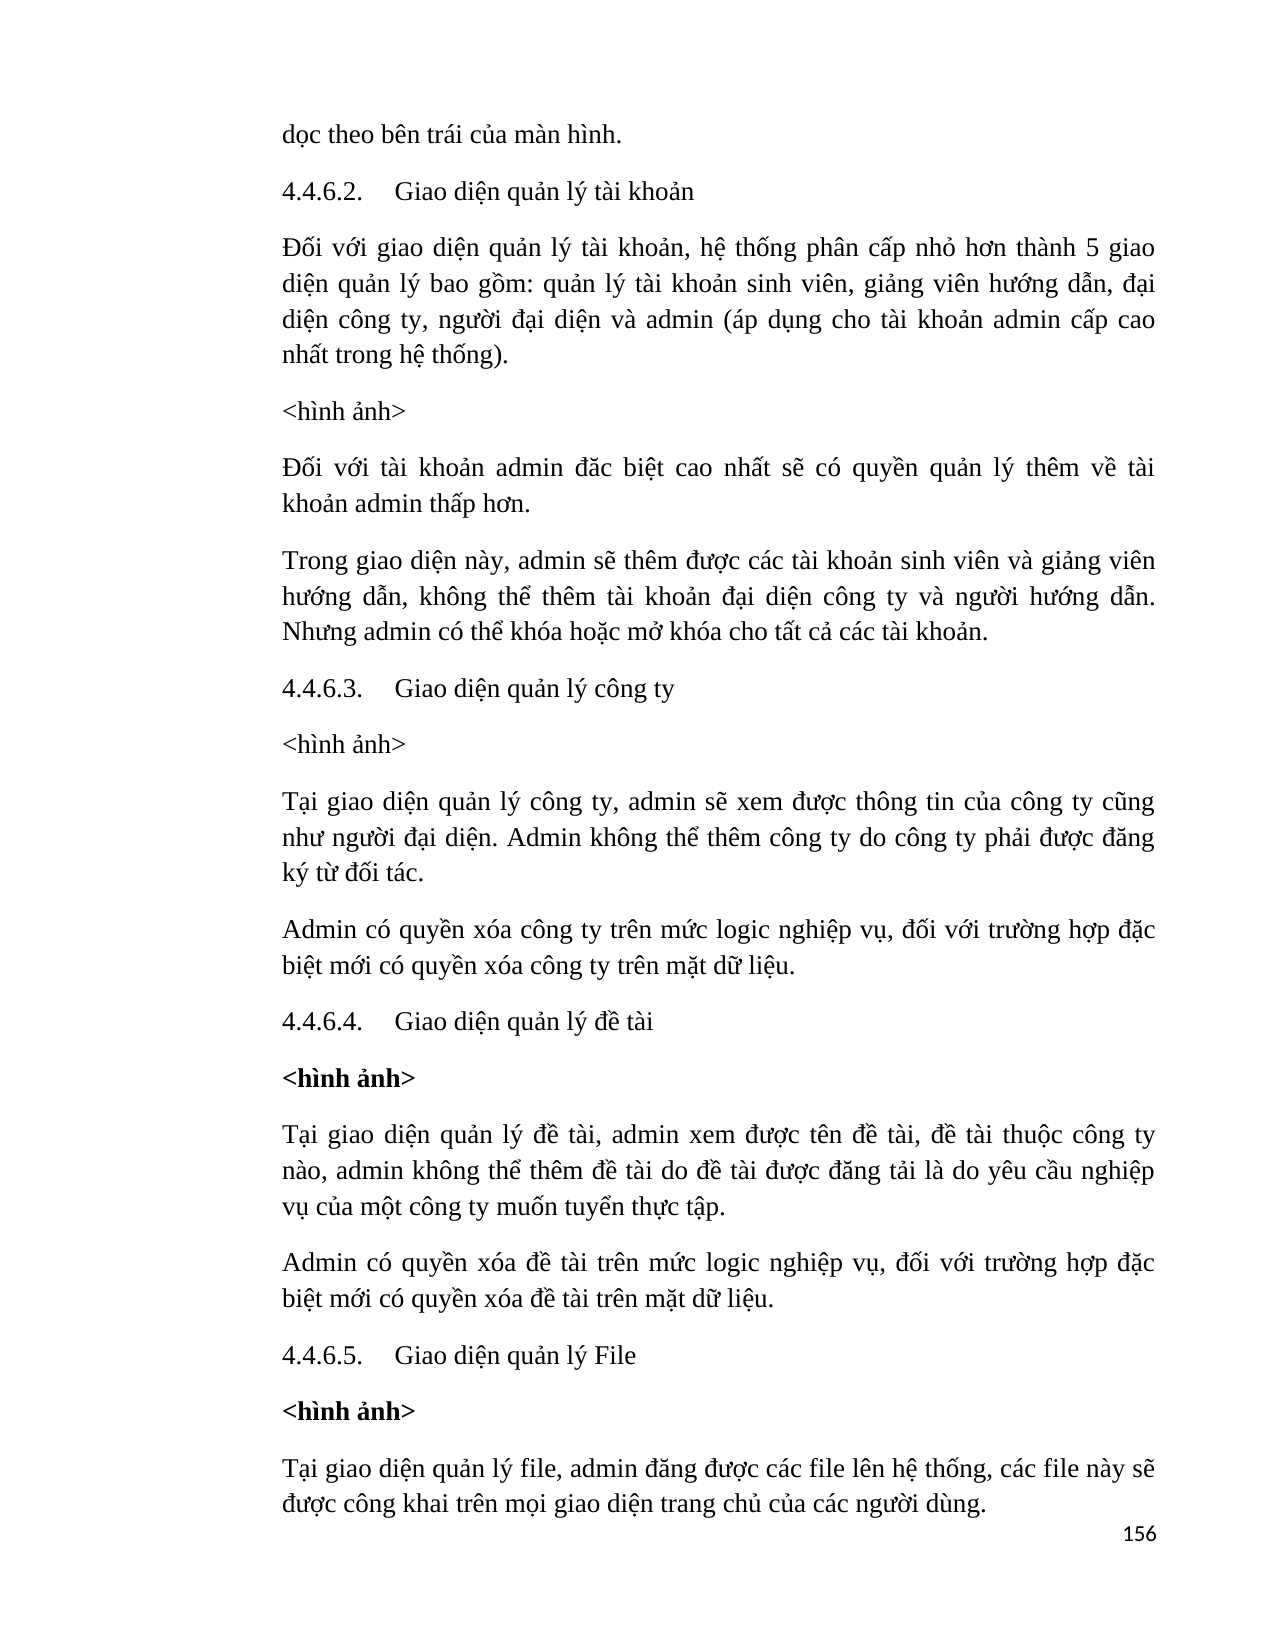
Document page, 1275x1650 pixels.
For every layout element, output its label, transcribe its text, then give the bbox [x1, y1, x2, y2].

text Tại giao diện quản lý đề tài, admin xem được tên đề tài, đề tài thuộc công ty nào, admin không thể thêm đề tài do đề tài được đăng tải là do yêu cầu nghiệp vụ của một công ty muốn tuyển thực tập. [282, 1118, 1157, 1221]
text <hình ảnh> [282, 728, 1157, 759]
text <hình ảnh> [282, 1395, 1157, 1426]
list Giao diện quản lý tài khoản [282, 175, 1157, 206]
text Đối với tài khoản admin đăc biệt cao nhất sẽ có quyền quản lý thêm về tài khoản admin thấp hơn. [282, 452, 1157, 518]
list Giao diện quản lý công ty [282, 672, 1157, 703]
list Giao diện quản lý File [282, 1339, 1157, 1370]
list Giao diện quản lý đề tài [282, 1005, 1157, 1036]
text Đối với giao diện quản lý tài khoản, hệ thống phân cấp nhỏ hơn thành 5 giao diện quản lý bao gồm: quản lý tài khoản sinh viên, giảng viên hướng dẫn, đại diện công ty, người đại diện và admin (áp dụng cho tài khoản admin cấp cao nhất trong hệ thống). [282, 231, 1157, 369]
text Admin có quyền xóa đề tài trên mức logic nghiệp vụ, đối với trường hợp đặc biệt mới có quyền xóa đề tài trên mặt dữ liệu. [282, 1246, 1157, 1313]
text Tại giao diện quản lý công ty, admin sẽ xem được thông tin của công ty cũng như người đại diện. Admin không thể thêm công ty do công ty phải được đăng ký từ đối tác. [282, 785, 1157, 888]
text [282, 118, 1157, 149]
text Trong giao diện này, admin sẽ thêm được các tài khoản sinh viên và giảng viên hướng dẫn, không thể thêm tài khoản đại diện công ty và người hướng dẫn. Nhưng admin có thể khóa hoặc mở khóa cho tất cả các tài khoản. [282, 544, 1157, 646]
text Admin có quyền xóa công ty trên mức logic nghiệp vụ, đối với trường hợp đặc biệt mới có quyền xóa công ty trên mặt dữ liệu. [282, 913, 1157, 980]
text <hình ảnh> [282, 395, 1157, 426]
text <hình ảnh> [282, 1062, 1157, 1093]
text Tại giao diện quản lý file, admin đăng được các file lên hệ thống, các file này sẽ được công khai trên mọi giao diện trang chủ của các người dùng. [282, 1452, 1157, 1519]
